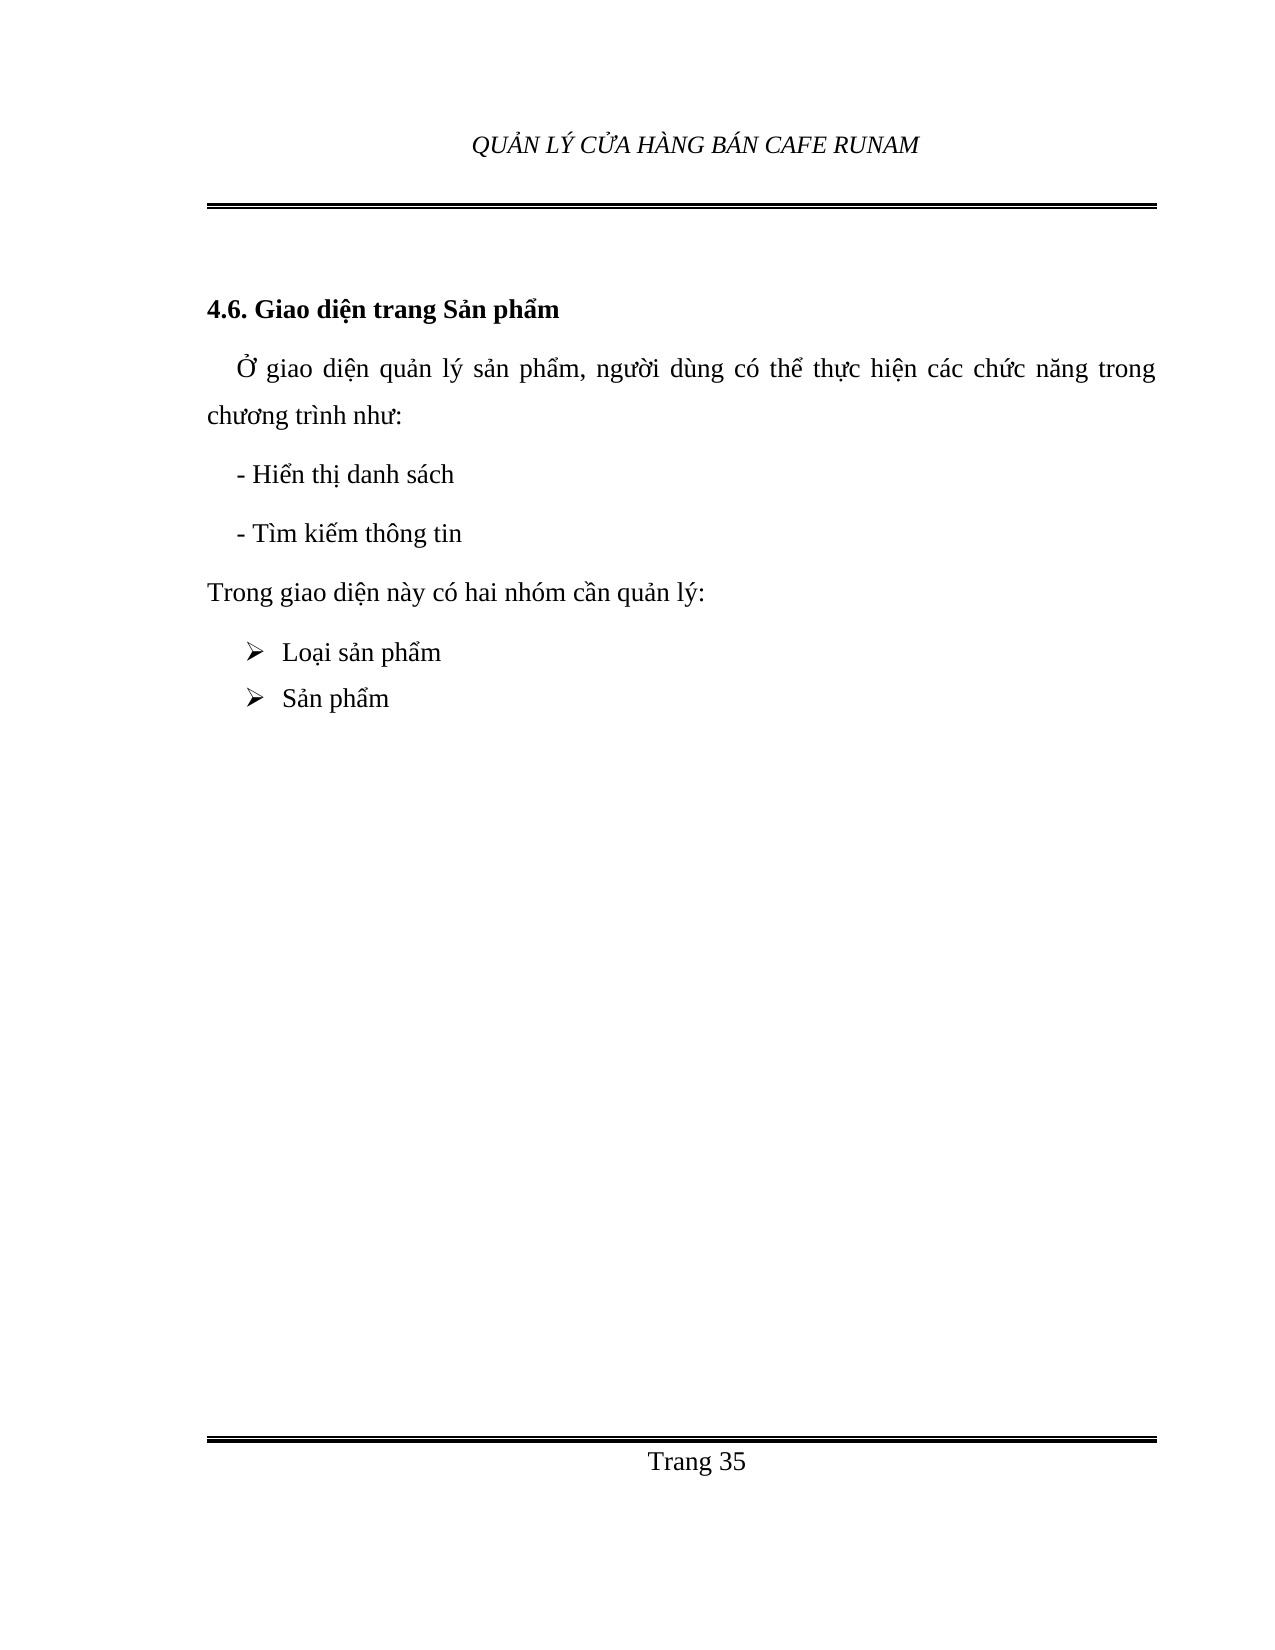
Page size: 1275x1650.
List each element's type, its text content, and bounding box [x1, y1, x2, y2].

text Ở giao diện quản lý sản phẩm, người dùng có thể thực hiện các chức năng trong chương trình như: [207, 352, 1157, 430]
list Loại sản phẩm [244, 636, 1157, 667]
list Sản phẩm [244, 682, 1157, 714]
text Trong giao diện này có hai nhóm cần quản lý: [207, 576, 1157, 608]
text - Tìm kiếm thông tin [207, 517, 1157, 548]
text - Hiển thị danh sách [207, 458, 1157, 489]
subtitle Giao diện trang Sản phẩm [207, 293, 1157, 324]
